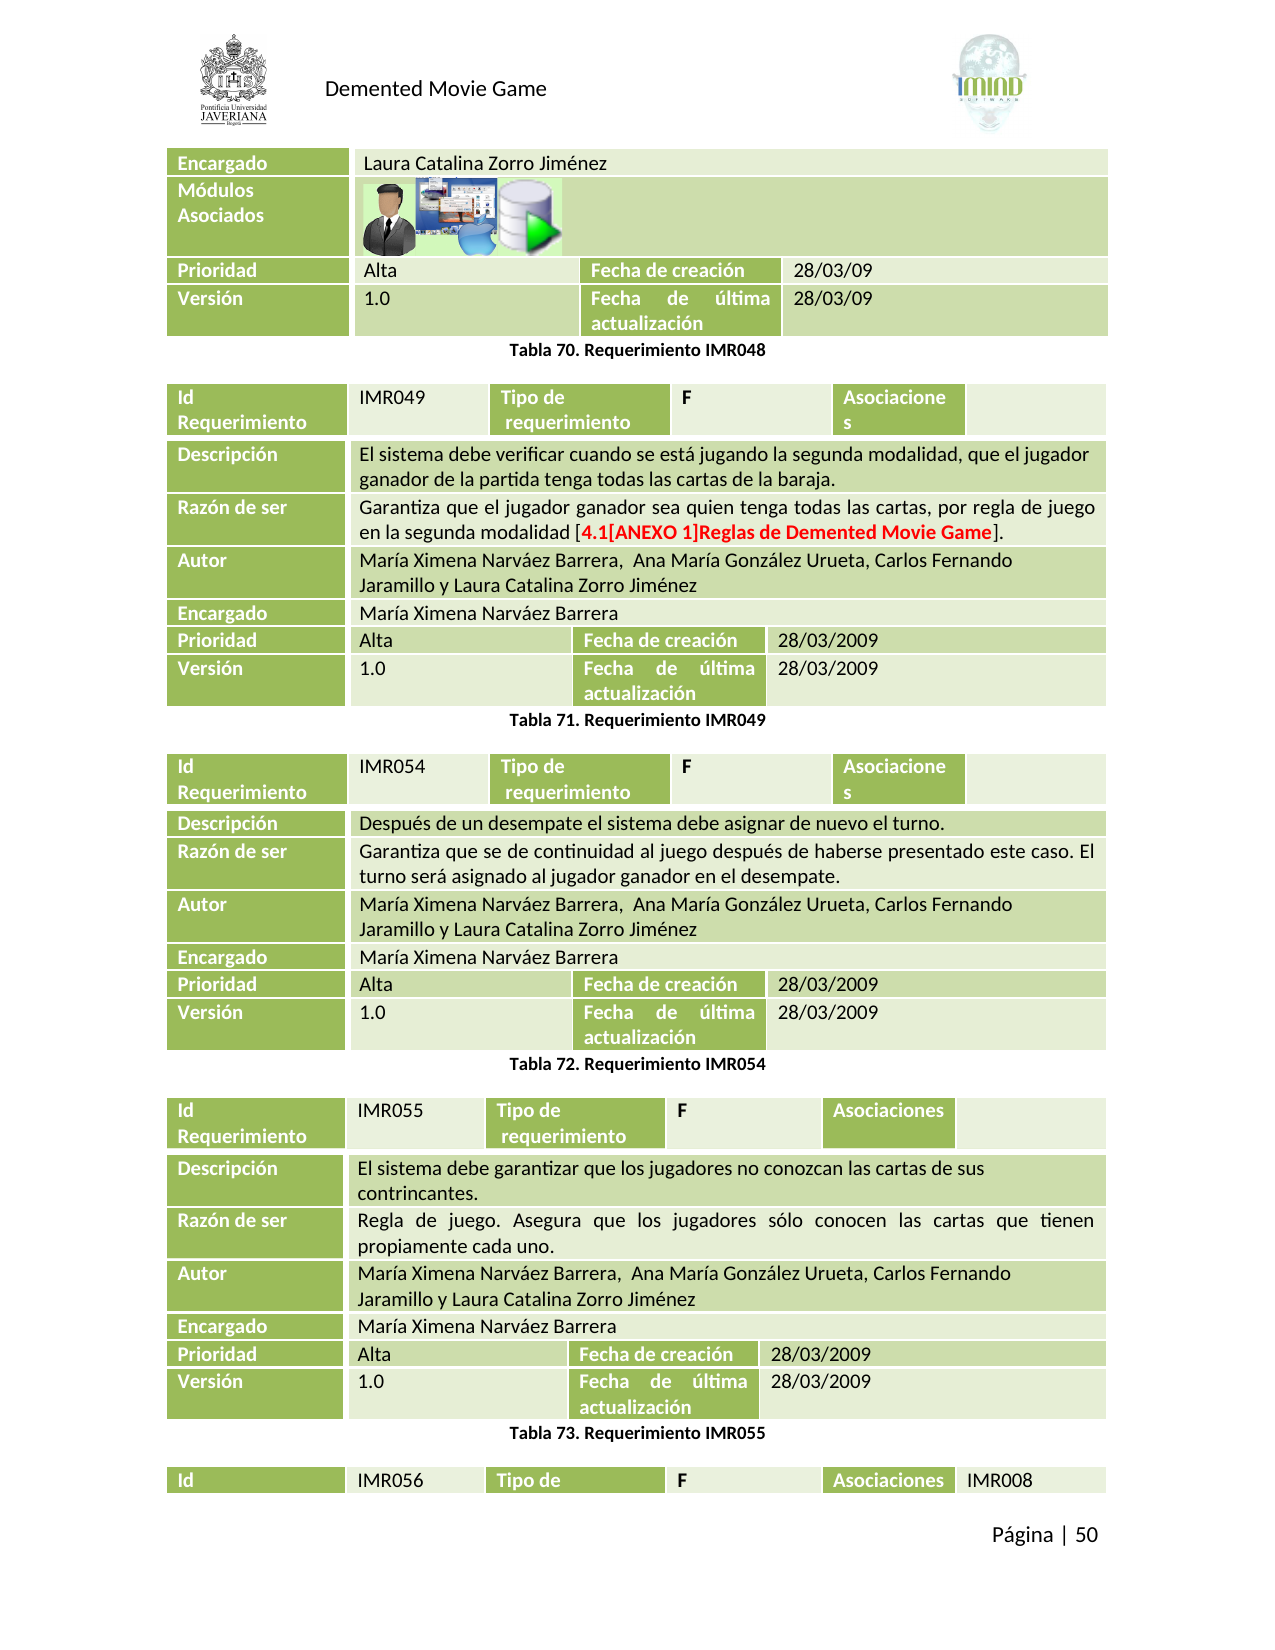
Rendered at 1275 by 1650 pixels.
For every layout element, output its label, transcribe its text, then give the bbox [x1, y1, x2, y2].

table_cell 28/03/09 [783, 285, 1108, 336]
table_cell 28/03/2009 [768, 627, 1106, 653]
table_header F [667, 1467, 821, 1493]
table_cell Descripción [167, 1155, 343, 1206]
table_cell Fecha de última actualización [581, 285, 781, 336]
table_cell Encargado [167, 1314, 343, 1339]
table_cell Alta [351, 627, 571, 653]
table_cell Fecha de última actualización [573, 999, 766, 1050]
table_cell Razón de ser [167, 494, 345, 545]
table_cell Regla de juego. Asegura que los jugadores sólo conocen las cartas que tienen propiamente cada uno. [349, 1208, 1106, 1258]
table_cell Autor [167, 547, 345, 598]
table_cell María Ximena Narváez Barrera [351, 944, 1106, 969]
table_header IMR049 [349, 384, 488, 435]
table_cell 28/03/2009 [760, 1341, 1106, 1366]
table_cell Alta [349, 1341, 567, 1366]
table_header Id Requerimiento [167, 384, 347, 435]
table_cell Alta [351, 971, 571, 997]
table_header IMR056 [347, 1467, 484, 1493]
table_cell El sistema debe garantizar que los jugadores no conozcan las cartas de sus contrincantes. [349, 1155, 1106, 1206]
table_header Tipo de requerimiento [490, 384, 670, 435]
table_cell 28/03/2009 [767, 999, 1106, 1050]
table_cell Módulos Asociados [167, 177, 349, 256]
table_cell Fecha de creación [569, 1341, 758, 1366]
text Tabla 72. Requerimiento IMR054 [177, 1052, 1098, 1075]
table_cell Encargado [167, 148, 349, 175]
table_cell Prioridad [167, 627, 345, 653]
table_cell Fecha de creación [580, 258, 781, 283]
table_cell Laura Catalina Zorro Jiménez [355, 149, 1108, 175]
table_cell María Ximena Narváez Barrera [349, 1314, 1106, 1339]
table_cell 1.0 [355, 285, 579, 336]
table_cell María Ximena Narváez Barrera, Ana María González Urueta, Carlos Fernando Jaramillo y Laura Catalina Zorro Jiménez [349, 1261, 1106, 1311]
table_cell [355, 177, 415, 256]
table_cell Descripción [167, 441, 345, 492]
table_header [967, 754, 1106, 804]
table_cell Fecha de creación [573, 971, 765, 997]
table_header Asociaciones [823, 1098, 955, 1148]
table_cell Versión [167, 655, 345, 706]
table_header F [667, 1098, 821, 1148]
table_header Id Requerimiento [167, 754, 347, 804]
picture [363, 177, 563, 256]
table_cell Fecha de creación [573, 627, 765, 653]
table_cell 28/03/2009 [767, 655, 1106, 706]
table_cell 1.0 [349, 1369, 567, 1419]
table_header [957, 1098, 1106, 1148]
table_cell [498, 177, 1108, 256]
table_header Tipo de requerimiento [490, 754, 670, 804]
text Tabla 70. Requerimiento IMR048 [177, 338, 1098, 361]
table_cell Razón de ser [167, 838, 345, 889]
table_header Id Requerimiento [167, 1467, 345, 1493]
table_cell Prioridad [167, 971, 345, 997]
table_cell María Ximena Narváez Barrera, Ana María González Urueta, Carlos Fernando Jaramillo y Laura Catalina Zorro Jiménez [351, 891, 1106, 942]
table_cell 28/03/09 [783, 258, 1108, 283]
table_cell Autor [167, 1261, 343, 1311]
table_cell 28/03/2009 [768, 971, 1106, 997]
table_cell Alta [355, 258, 579, 283]
picture [951, 34, 1033, 138]
table_header Asociaciones [833, 384, 965, 435]
table_cell María Ximena Narváez Barrera [351, 600, 1106, 625]
table_cell Versión [167, 999, 345, 1050]
table_header Tipo de requerimiento [486, 1467, 665, 1493]
table_cell Garantiza que se de continuidad al juego después de haberse presentado este caso. El turno será asignado al jugador ganador en el desempate. [351, 838, 1106, 889]
table_cell 1.0 [351, 999, 572, 1050]
table_header IMR055 [347, 1098, 484, 1148]
table_header [967, 384, 1106, 435]
table_header Tipo de requerimiento [486, 1098, 665, 1148]
table_cell Garantiza que el jugador ganador sea quien tenga todas las cartas, por regla de juego en la segunda modalidad [4.1[ANEXO 1]Reglas de Demented Movie Game]. [351, 494, 1106, 545]
table_cell 28/03/2009 [760, 1369, 1106, 1419]
table_cell Versión [167, 1369, 343, 1419]
table_cell Fecha de última actualización [573, 655, 766, 706]
table_cell Encargado [167, 600, 345, 625]
text Tabla 73. Requerimiento IMR055 [177, 1421, 1098, 1444]
table_cell María Ximena Narváez Barrera, Ana María González Urueta, Carlos Fernando Jaramillo y Laura Catalina Zorro Jiménez [351, 547, 1106, 598]
table_cell Prioridad [167, 1341, 343, 1366]
table_cell Después de un desempate el sistema debe asignar de nuevo el turno. [351, 811, 1106, 836]
table_cell Versión [167, 285, 349, 336]
table_header IMR054 [349, 754, 488, 804]
table_header F [672, 754, 831, 804]
text Tabla 71. Requerimiento IMR049 [177, 708, 1098, 731]
table_cell Prioridad [167, 258, 349, 283]
table_header Asociaciones [823, 1467, 955, 1493]
table_cell Encargado [167, 944, 345, 969]
table_header Id Requerimiento [167, 1098, 345, 1148]
table_header F [672, 384, 831, 435]
picture [200, 34, 267, 126]
table_cell Fecha de última actualización [569, 1369, 759, 1419]
table_header Asociaciones [833, 754, 965, 804]
table_cell El sistema debe verificar cuando se está jugando la segunda modalidad, que el jugador ganador de la partida tenga todas las cartas de la baraja. [351, 441, 1106, 492]
table_cell Razón de ser [167, 1208, 343, 1258]
table_cell Descripción [167, 811, 345, 836]
table_cell 1.0 [351, 655, 572, 706]
table_header IMR008 IMCU-024 [957, 1467, 1106, 1493]
table_cell Autor [167, 891, 345, 942]
